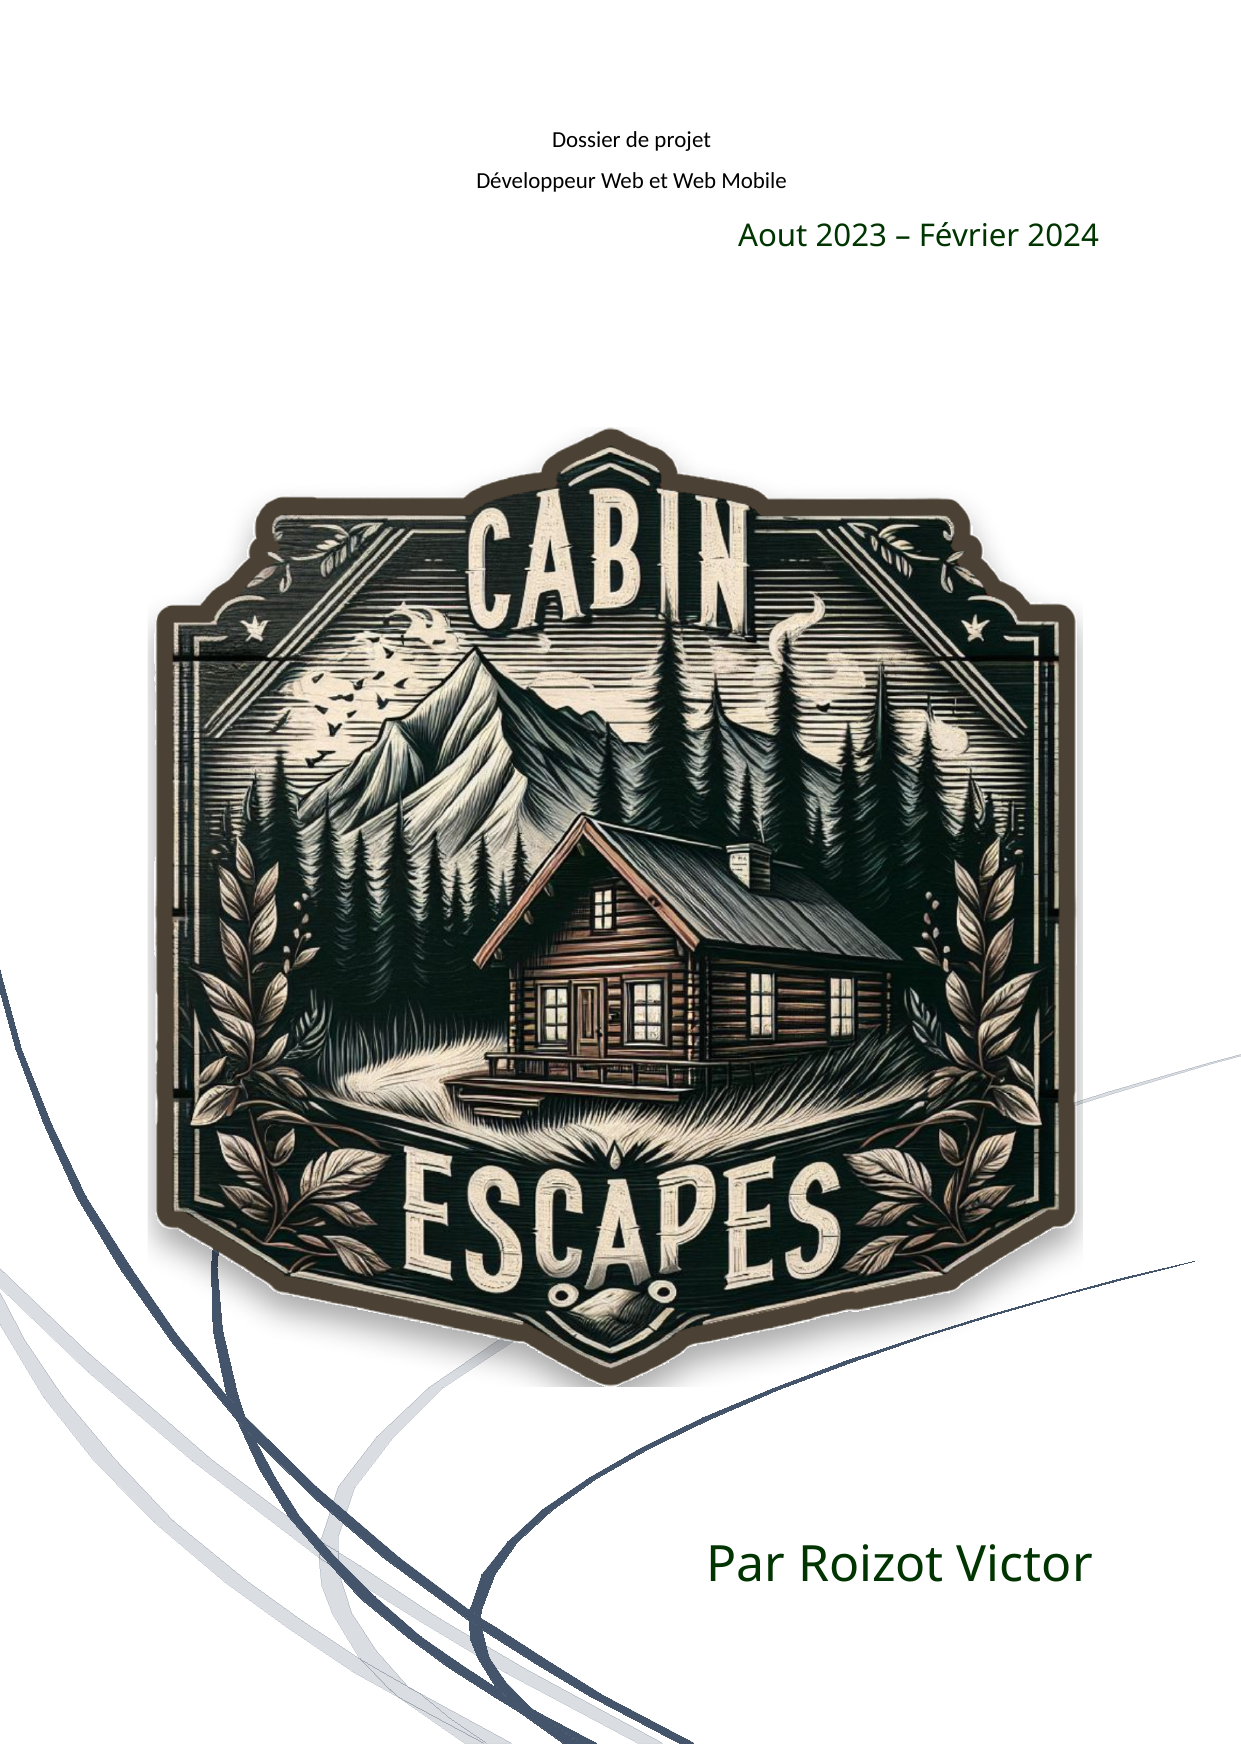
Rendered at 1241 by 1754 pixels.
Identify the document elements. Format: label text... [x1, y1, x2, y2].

text Par Roizot Victor [148, 1528, 1093, 1596]
picture [147, 427, 1083, 1387]
